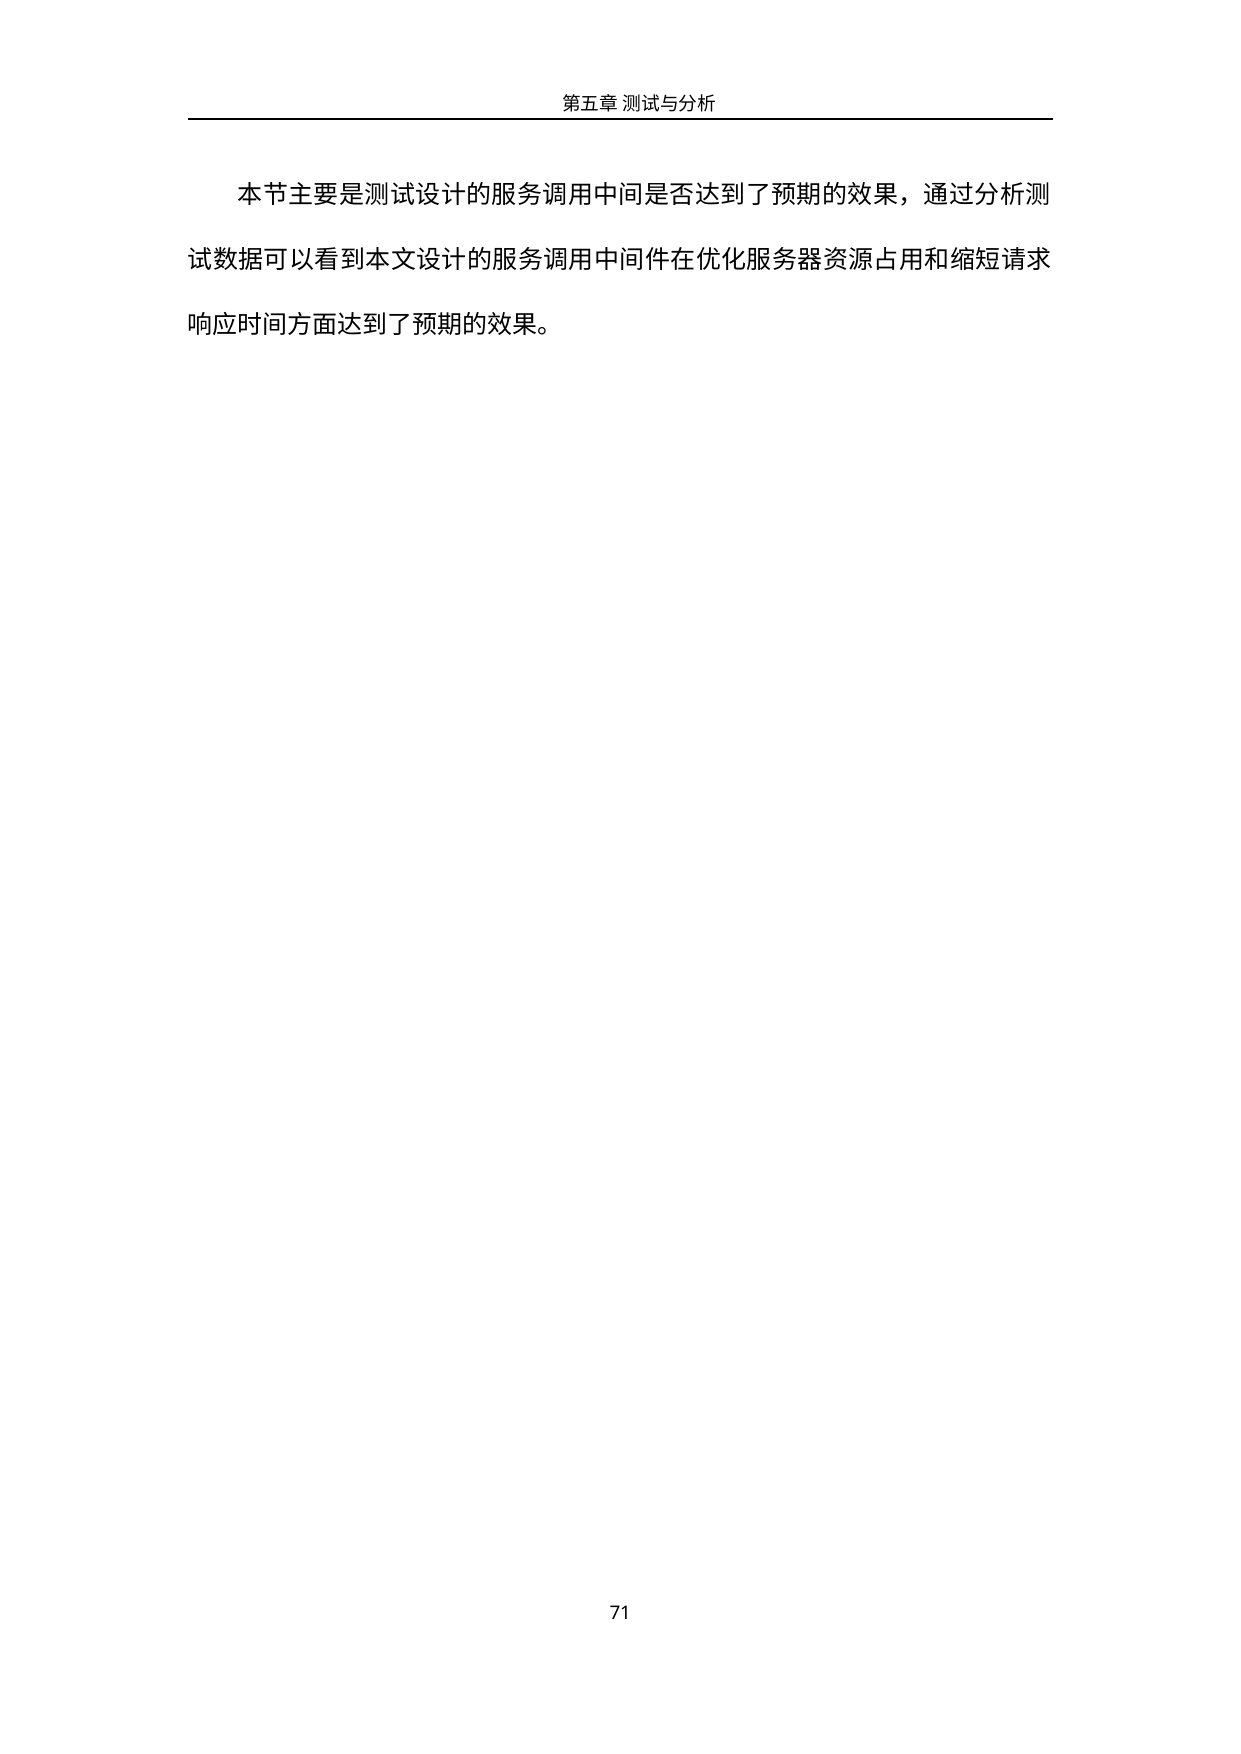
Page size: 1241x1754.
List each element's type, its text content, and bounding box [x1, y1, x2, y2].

text 本节主要是测试设计的服务调用中间是否达到了预期的效果，通过分析测试数据可以看到本文设计的服务调用中间件在优化服务器资源占用和缩短请求响应时间方面达到了预期的效果。 [187, 160, 1053, 355]
